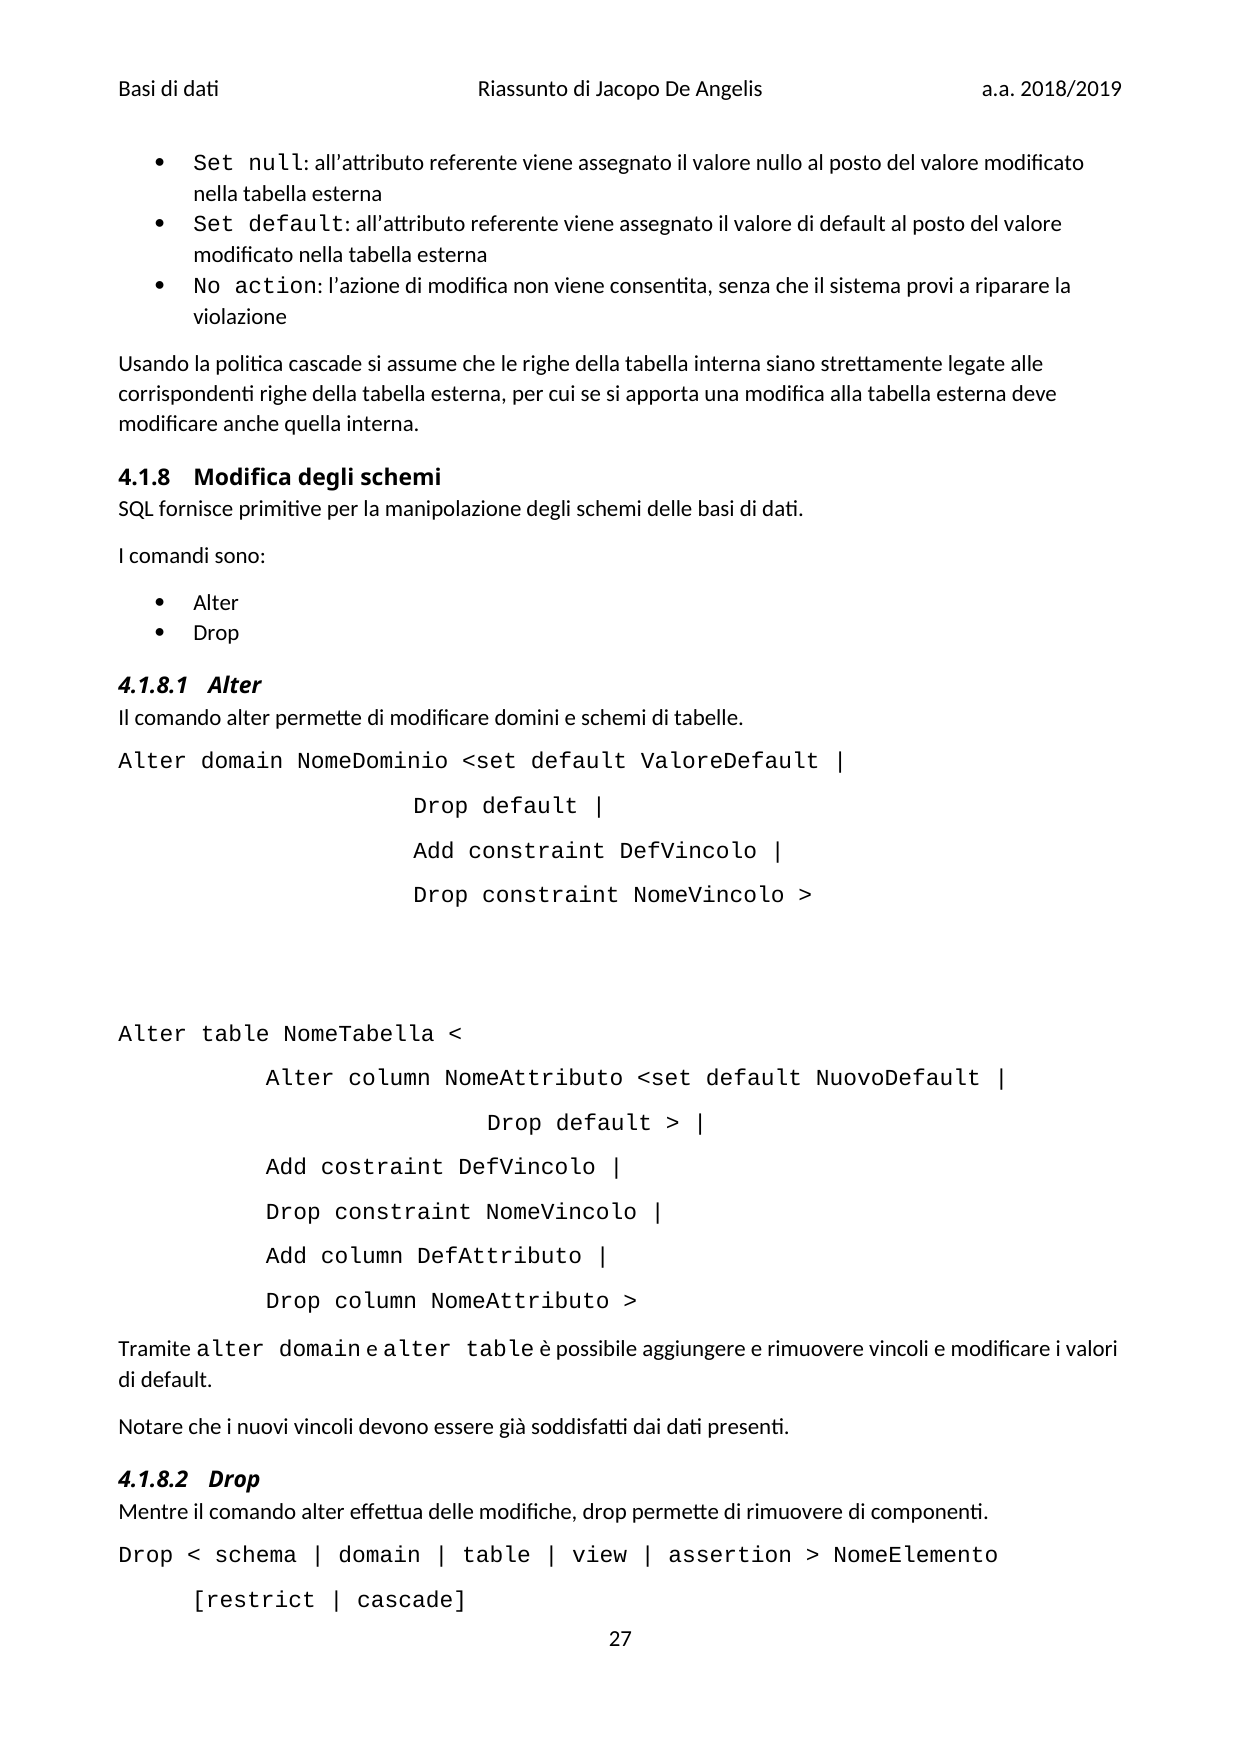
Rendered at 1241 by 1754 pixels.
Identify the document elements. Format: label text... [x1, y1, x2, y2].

text Notare che i nuovi vincoli devono essere già soddisfatti dai dati presenti. [118, 1412, 1122, 1440]
text [restrict | cascade] [118, 1588, 1122, 1614]
text Usando la politica cascade si assume che le righe della tabella interna siano strettamente legate alle corrispondenti righe della tabella esterna, per cui se si apporta una modifica alla tabella esterna deve modificare anche quella interna. [118, 349, 1122, 437]
text Drop default > | [118, 1111, 1122, 1137]
text Add constraint DefVincolo | [118, 839, 1122, 865]
text Add costraint DefVincolo | [118, 1156, 1122, 1182]
list Set default: all’attributo referente viene assegnato il valore di default al posto del valore modificato nella tabella esterna [156, 209, 1122, 268]
text Il comando alter permette di modificare domini e schemi di tabelle. [118, 703, 1122, 731]
list Drop [156, 618, 1122, 646]
subtitle Alter [118, 669, 1122, 700]
text Alter domain NomeDominio <set default ValoreDefault | [118, 750, 1122, 776]
subtitle Drop [118, 1463, 1122, 1494]
text I comandi sono: [118, 541, 1122, 569]
text Drop constraint NomeVincolo > [118, 883, 1122, 909]
list No action: l’azione di modifica non viene consentita, senza che il sistema provi a riparare la violazione [156, 271, 1122, 330]
text Add column DefAttributo | [118, 1245, 1122, 1271]
text Drop column NomeAttributo > [118, 1289, 1122, 1315]
list Alter [156, 588, 1122, 616]
text SQL fornisce primitive per la manipolazione degli schemi delle basi di dati. [118, 494, 1122, 522]
text Drop default | [118, 794, 1122, 820]
list Set null: all’attributo referente viene assegnato il valore nullo al posto del valore modificato nella tabella esterna [156, 148, 1122, 207]
text Drop constraint NomeVincolo | [118, 1200, 1122, 1226]
text Tramite alter domain e alter table è possibile aggiungere e rimuovere vincoli e modificare i valori di default. [118, 1334, 1122, 1393]
text Alter table NomeTabella < [118, 1022, 1122, 1048]
text Alter column NomeAttributo <set default NuovoDefault | [118, 1066, 1122, 1092]
subtitle Modifica degli schemi [118, 460, 1122, 492]
text Drop < schema | domain | table | view | assertion > NomeElemento [118, 1544, 1122, 1570]
text Mentre il comando alter effettua delle modifiche, drop permette di rimuovere di componenti. [118, 1497, 1122, 1525]
